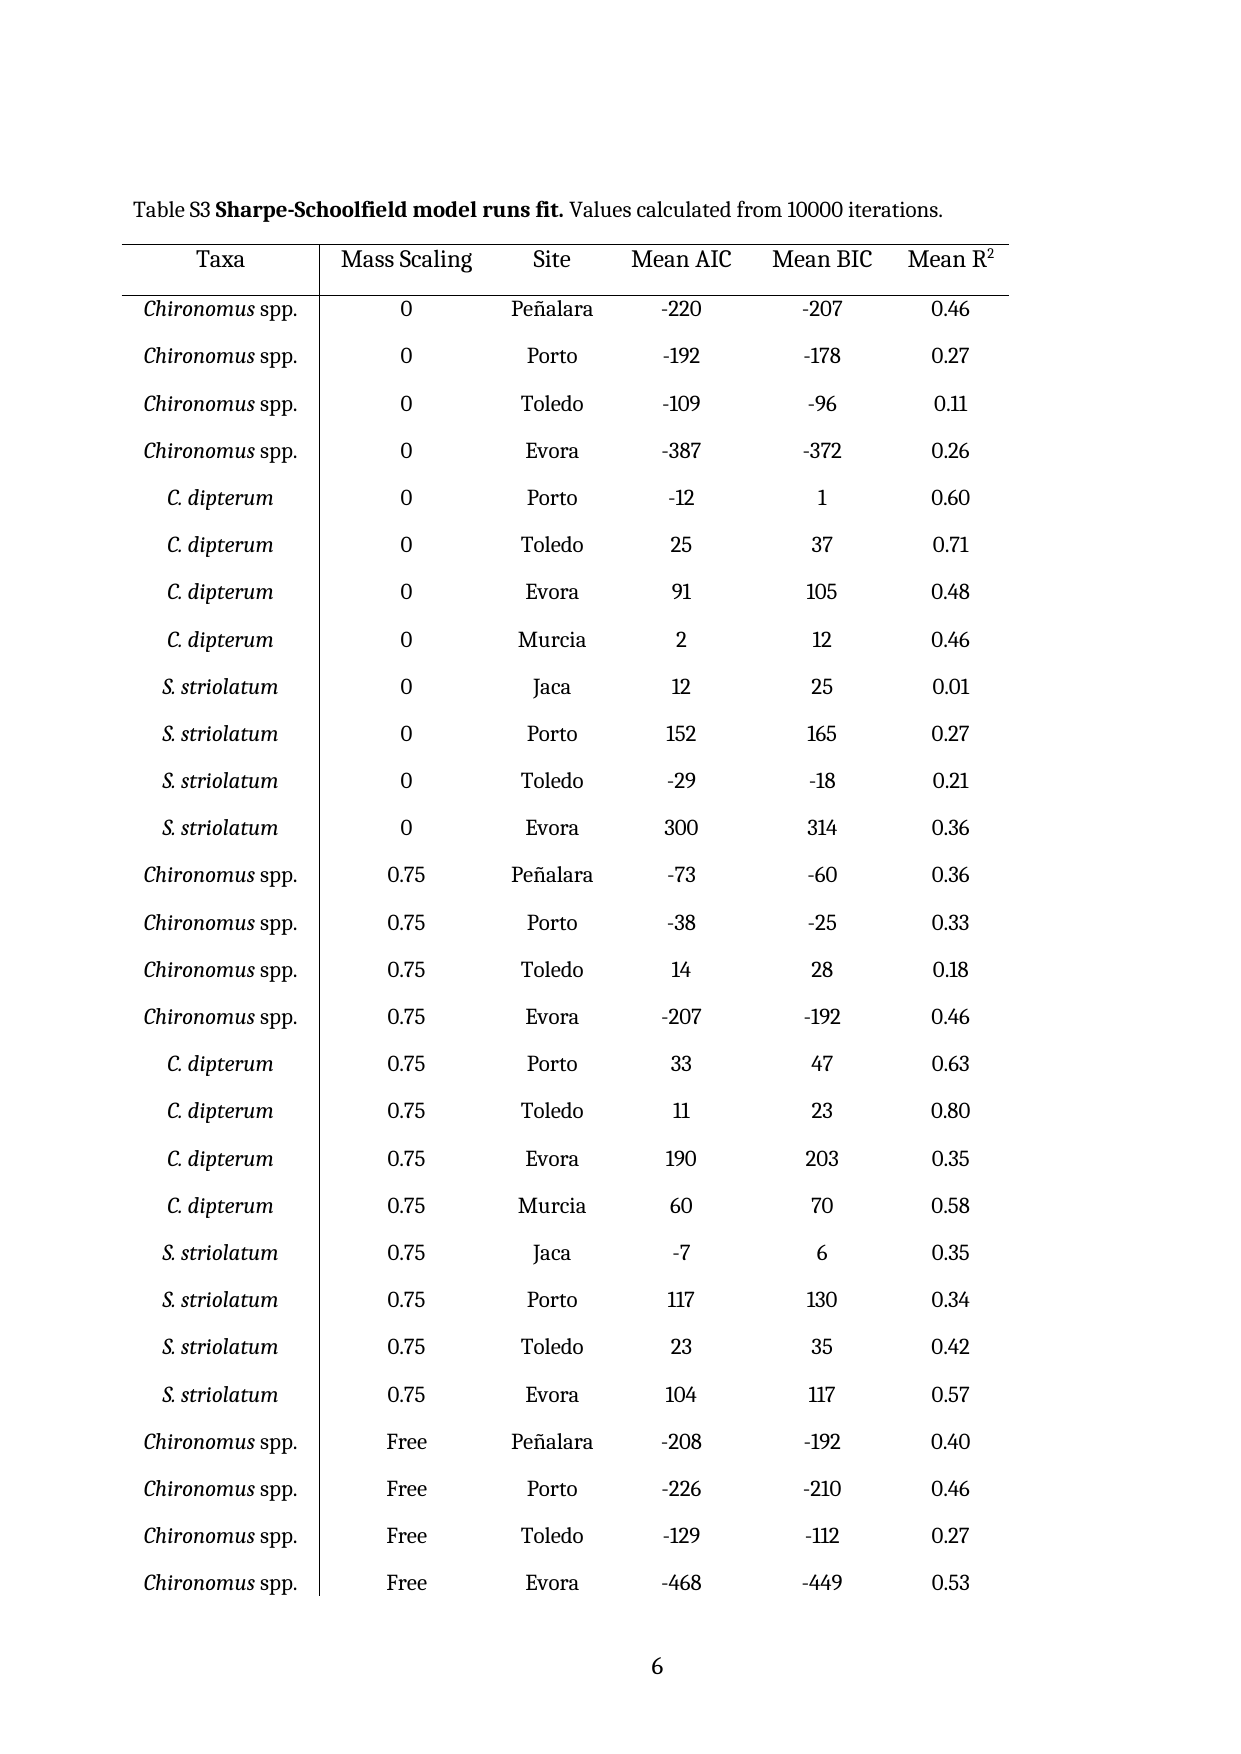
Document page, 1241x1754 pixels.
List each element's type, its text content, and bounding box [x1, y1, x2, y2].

table_cell Evora [494, 815, 611, 862]
table_cell Evora [494, 1004, 611, 1051]
table_cell C. dipterum [122, 485, 319, 532]
table_cell 0.75 [320, 1145, 493, 1193]
table_cell 300 [611, 815, 752, 862]
table_cell 0.27 [892, 343, 1009, 390]
table_cell Evora [494, 579, 611, 626]
table_cell 91 [611, 579, 752, 626]
table_cell -468 [611, 1570, 752, 1596]
table_cell Chironomus spp. [122, 1570, 319, 1596]
table_cell Peñalara [494, 296, 611, 343]
table_cell 0.48 [892, 579, 1009, 626]
table_cell -109 [611, 390, 752, 438]
table_cell -207 [752, 296, 892, 343]
table_cell -178 [752, 343, 892, 390]
table_cell 0.27 [892, 721, 1009, 768]
table_cell Chironomus spp. [122, 1523, 319, 1570]
table_cell -372 [752, 438, 892, 485]
table_cell 130 [752, 1287, 892, 1334]
table_cell Peñalara [494, 862, 611, 909]
table_cell 0.36 [892, 862, 1009, 909]
table_cell S. striolatum [122, 768, 319, 815]
table_cell Toledo [494, 1098, 611, 1145]
table_cell 190 [611, 1145, 752, 1193]
table_cell 12 [752, 626, 892, 673]
table_cell Chironomus spp. [122, 438, 319, 485]
table_cell Free [320, 1570, 493, 1596]
table_cell 0.75 [320, 1193, 493, 1240]
table_cell Chironomus spp. [122, 390, 319, 438]
table_cell 117 [752, 1381, 892, 1428]
table_cell S. striolatum [122, 1240, 319, 1287]
table_cell Evora [494, 1570, 611, 1596]
table_cell 28 [752, 957, 892, 1004]
table_cell 0.60 [892, 485, 1009, 532]
table_cell 0.75 [320, 957, 493, 1004]
table_cell -210 [752, 1476, 892, 1523]
table_cell 0.46 [892, 1004, 1009, 1051]
table_cell C. dipterum [122, 1051, 319, 1098]
table_cell 152 [611, 721, 752, 768]
table_cell -387 [611, 438, 752, 485]
table_cell 0 [320, 626, 493, 673]
table_cell 0.75 [320, 1098, 493, 1145]
table_cell 25 [752, 674, 892, 721]
table_cell 165 [752, 721, 892, 768]
table_cell 23 [752, 1098, 892, 1145]
table_cell Chironomus spp. [122, 910, 319, 957]
table_cell -208 [611, 1429, 752, 1476]
table_cell 0.75 [320, 1334, 493, 1381]
table_cell Chironomus spp. [122, 296, 319, 343]
table_cell 35 [752, 1334, 892, 1381]
table_cell 0.80 [892, 1098, 1009, 1145]
table_cell 0.75 [320, 1287, 493, 1334]
table_cell -60 [752, 862, 892, 909]
table_cell 0.40 [892, 1429, 1009, 1476]
table_cell Free [320, 1523, 493, 1570]
table_cell -207 [611, 1004, 752, 1051]
table_cell S. striolatum [122, 1334, 319, 1381]
table_cell S. striolatum [122, 674, 319, 721]
table_cell 0.34 [892, 1287, 1009, 1334]
table_cell -38 [611, 910, 752, 957]
table_cell 117 [611, 1287, 752, 1334]
table_cell 11 [611, 1098, 752, 1145]
table_cell Toledo [494, 1334, 611, 1381]
table_cell -449 [752, 1570, 892, 1596]
table_cell C. dipterum [122, 532, 319, 579]
table_cell 0.75 [320, 1381, 493, 1428]
table_cell -112 [752, 1523, 892, 1570]
table_cell -29 [611, 768, 752, 815]
table_cell 0.35 [892, 1240, 1009, 1287]
table_cell C. dipterum [122, 579, 319, 626]
table_cell Evora [494, 438, 611, 485]
table_cell 0 [320, 390, 493, 438]
table_cell 33 [611, 1051, 752, 1098]
table_cell 0.58 [892, 1193, 1009, 1240]
table_cell 0.27 [892, 1523, 1009, 1570]
table_cell Porto [494, 485, 611, 532]
table_cell Chironomus spp. [122, 1476, 319, 1523]
table_cell S. striolatum [122, 815, 319, 862]
table_cell 70 [752, 1193, 892, 1240]
table_cell -129 [611, 1523, 752, 1570]
table_cell 0.46 [892, 296, 1009, 343]
table_header Taxa [122, 245, 319, 295]
table_header Mean BIC [752, 245, 892, 295]
table_cell 0.18 [892, 957, 1009, 1004]
table_cell Chironomus spp. [122, 862, 319, 909]
table_cell C. dipterum [122, 1098, 319, 1145]
table_cell Porto [494, 1051, 611, 1098]
table_header Mass Scaling [320, 245, 493, 295]
table_cell Evora [494, 1145, 611, 1193]
table_cell Chironomus spp. [122, 1004, 319, 1051]
table_cell Chironomus spp. [122, 343, 319, 390]
table_cell 47 [752, 1051, 892, 1098]
table_cell 25 [611, 532, 752, 579]
table_cell 0.75 [320, 1004, 493, 1051]
table_cell -220 [611, 296, 752, 343]
table_cell 0 [320, 343, 493, 390]
table_cell 60 [611, 1193, 752, 1240]
table_cell 0.75 [320, 910, 493, 957]
table_cell 0.21 [892, 768, 1009, 815]
table_cell 0.63 [892, 1051, 1009, 1098]
table_cell C. dipterum [122, 626, 319, 673]
table_cell Murcia [494, 626, 611, 673]
table_cell 0 [320, 815, 493, 862]
table_cell 0 [320, 485, 493, 532]
table_cell Toledo [494, 532, 611, 579]
table_cell -12 [611, 485, 752, 532]
table_cell Murcia [494, 1193, 611, 1240]
table_cell Toledo [494, 768, 611, 815]
table_cell Porto [494, 910, 611, 957]
table_cell Chironomus spp. [122, 1429, 319, 1476]
table_cell -96 [752, 390, 892, 438]
table_cell 0 [320, 532, 493, 579]
table_cell 0.42 [892, 1334, 1009, 1381]
table_cell C. dipterum [122, 1145, 319, 1193]
table_cell 12 [611, 674, 752, 721]
table_cell 0.33 [892, 910, 1009, 957]
table_cell 0 [320, 768, 493, 815]
table_cell 0.46 [892, 626, 1009, 673]
table_cell -192 [611, 343, 752, 390]
table_cell Porto [494, 721, 611, 768]
table_cell -226 [611, 1476, 752, 1523]
table_header Site [494, 245, 611, 295]
table_cell -7 [611, 1240, 752, 1287]
table_cell Evora [494, 1381, 611, 1428]
table_cell 0.35 [892, 1145, 1009, 1193]
table_cell Free [320, 1476, 493, 1523]
table_cell 2 [611, 626, 752, 673]
table_cell 0 [320, 296, 493, 343]
table_cell -18 [752, 768, 892, 815]
table_cell -192 [752, 1004, 892, 1051]
table_cell Toledo [494, 1523, 611, 1570]
table_cell 0.36 [892, 815, 1009, 862]
table_cell 14 [611, 957, 752, 1004]
table_cell 203 [752, 1145, 892, 1193]
table_cell 0.75 [320, 1051, 493, 1098]
table_cell 0.57 [892, 1381, 1009, 1428]
table_cell Chironomus spp. [122, 957, 319, 1004]
table_cell -25 [752, 910, 892, 957]
table_cell 0.26 [892, 438, 1009, 485]
table_cell Toledo [494, 390, 611, 438]
table_cell 1 [752, 485, 892, 532]
table_cell Porto [494, 1476, 611, 1523]
table_cell S. striolatum [122, 721, 319, 768]
table_cell S. striolatum [122, 1287, 319, 1334]
table_cell -73 [611, 862, 752, 909]
table_cell 105 [752, 579, 892, 626]
table_cell Porto [494, 1287, 611, 1334]
table_cell 6 [752, 1240, 892, 1287]
table_cell Jaca [494, 1240, 611, 1287]
table_header Mean R2 [892, 245, 1009, 295]
table_cell 0 [320, 579, 493, 626]
table_cell C. dipterum [122, 1193, 319, 1240]
table_cell Jaca [494, 674, 611, 721]
table_cell 0.75 [320, 1240, 493, 1287]
text Table S3 Sharpe-Schoolfield model runs fit. Values calculated from 10000 iterations. [133, 197, 1182, 223]
table_cell 0.71 [892, 532, 1009, 579]
table_cell -192 [752, 1429, 892, 1476]
table_cell 0.11 [892, 390, 1009, 438]
table_cell 314 [752, 815, 892, 862]
table_cell 0.46 [892, 1476, 1009, 1523]
table_cell Toledo [494, 957, 611, 1004]
table_cell 0 [320, 438, 493, 485]
table_cell S. striolatum [122, 1381, 319, 1428]
table_cell 0 [320, 674, 493, 721]
table_cell 0.53 [892, 1570, 1009, 1596]
table_cell 104 [611, 1381, 752, 1428]
table_cell Peñalara [494, 1429, 611, 1476]
table_cell 0.75 [320, 862, 493, 909]
table_cell 37 [752, 532, 892, 579]
table_cell Porto [494, 343, 611, 390]
table_cell Free [320, 1429, 493, 1476]
table_cell 23 [611, 1334, 752, 1381]
table_cell 0.01 [892, 674, 1009, 721]
table_header Mean AIC [611, 245, 752, 295]
table_cell 0 [320, 721, 493, 768]
